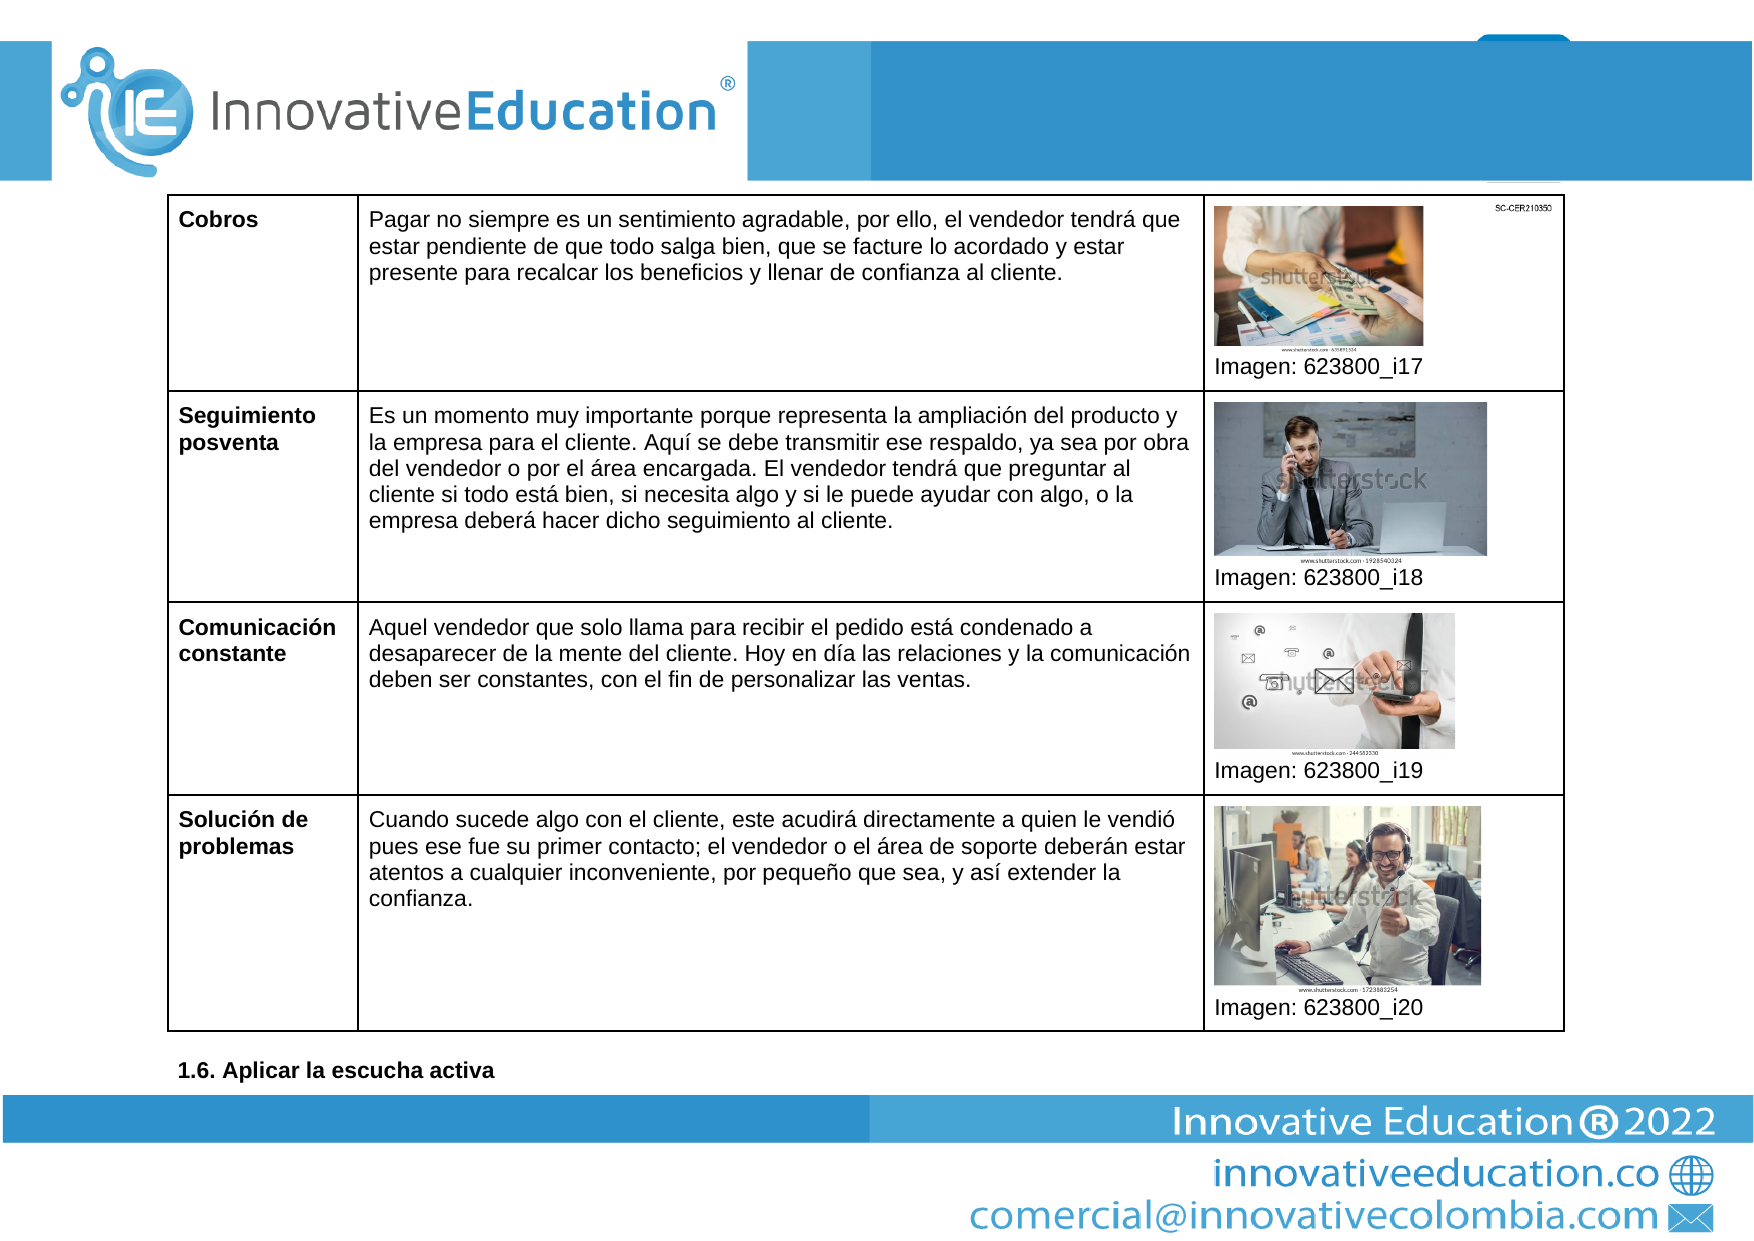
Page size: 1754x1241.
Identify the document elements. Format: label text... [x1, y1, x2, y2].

table_cell Imagen: 623800_i17 [1205, 196, 1563, 389]
picture [0, 28, 1752, 214]
table_cell Cobros [169, 196, 357, 389]
table_cell Es un momento muy importante porque representa la ampliación del producto y la empresa para el cliente. Aquí se debe transmitir ese respaldo, ya sea por obra del vendedor o por el área encargada. El vendedor tendrá que preguntar al cliente si todo está bien, si necesita algo y si le puede ayudar con algo, o la empresa deberá hacer dicho seguimiento al cliente. [359, 392, 1203, 601]
table_cell Seguimiento posventa [169, 392, 357, 601]
table_cell Aquel vendedor que solo llama para recibir el pedido está condenado a desaparecer de la mente del cliente. Hoy en día las relaciones y la comunicación deben ser constantes, con el fin de personalizar las ventas. [359, 603, 1203, 794]
table_cell Solución de problemas [169, 796, 357, 1030]
picture [1214, 806, 1482, 994]
picture [1214, 613, 1456, 757]
table_cell Imagen: 623800_i20 [1205, 796, 1563, 1030]
table_cell Imagen: 623800_i18 [1205, 392, 1563, 601]
table_cell Imagen: 623800_i19 [1205, 603, 1563, 794]
picture [2, 1093, 1754, 1239]
text 1.6. Aplicar la escucha activa [177, 1057, 1577, 1084]
picture [1214, 206, 1424, 353]
table_cell Comunicación constante [169, 603, 357, 794]
picture [1214, 402, 1488, 565]
table_cell Cuando sucede algo con el cliente, este acudirá directamente a quien le vendió pues ese fue su primer contacto; el vendedor o el área de soporte deberán estar atentos a cualquier inconveniente, por pequeño que sea, y así extender la confianza. [359, 796, 1203, 1030]
table_cell Pagar no siempre es un sentimiento agradable, por ello, el vendedor tendrá que estar pendiente de que todo salga bien, que se facture lo acordado y estar presente para recalcar los beneficios y llenar de confianza al cliente. [359, 196, 1203, 389]
